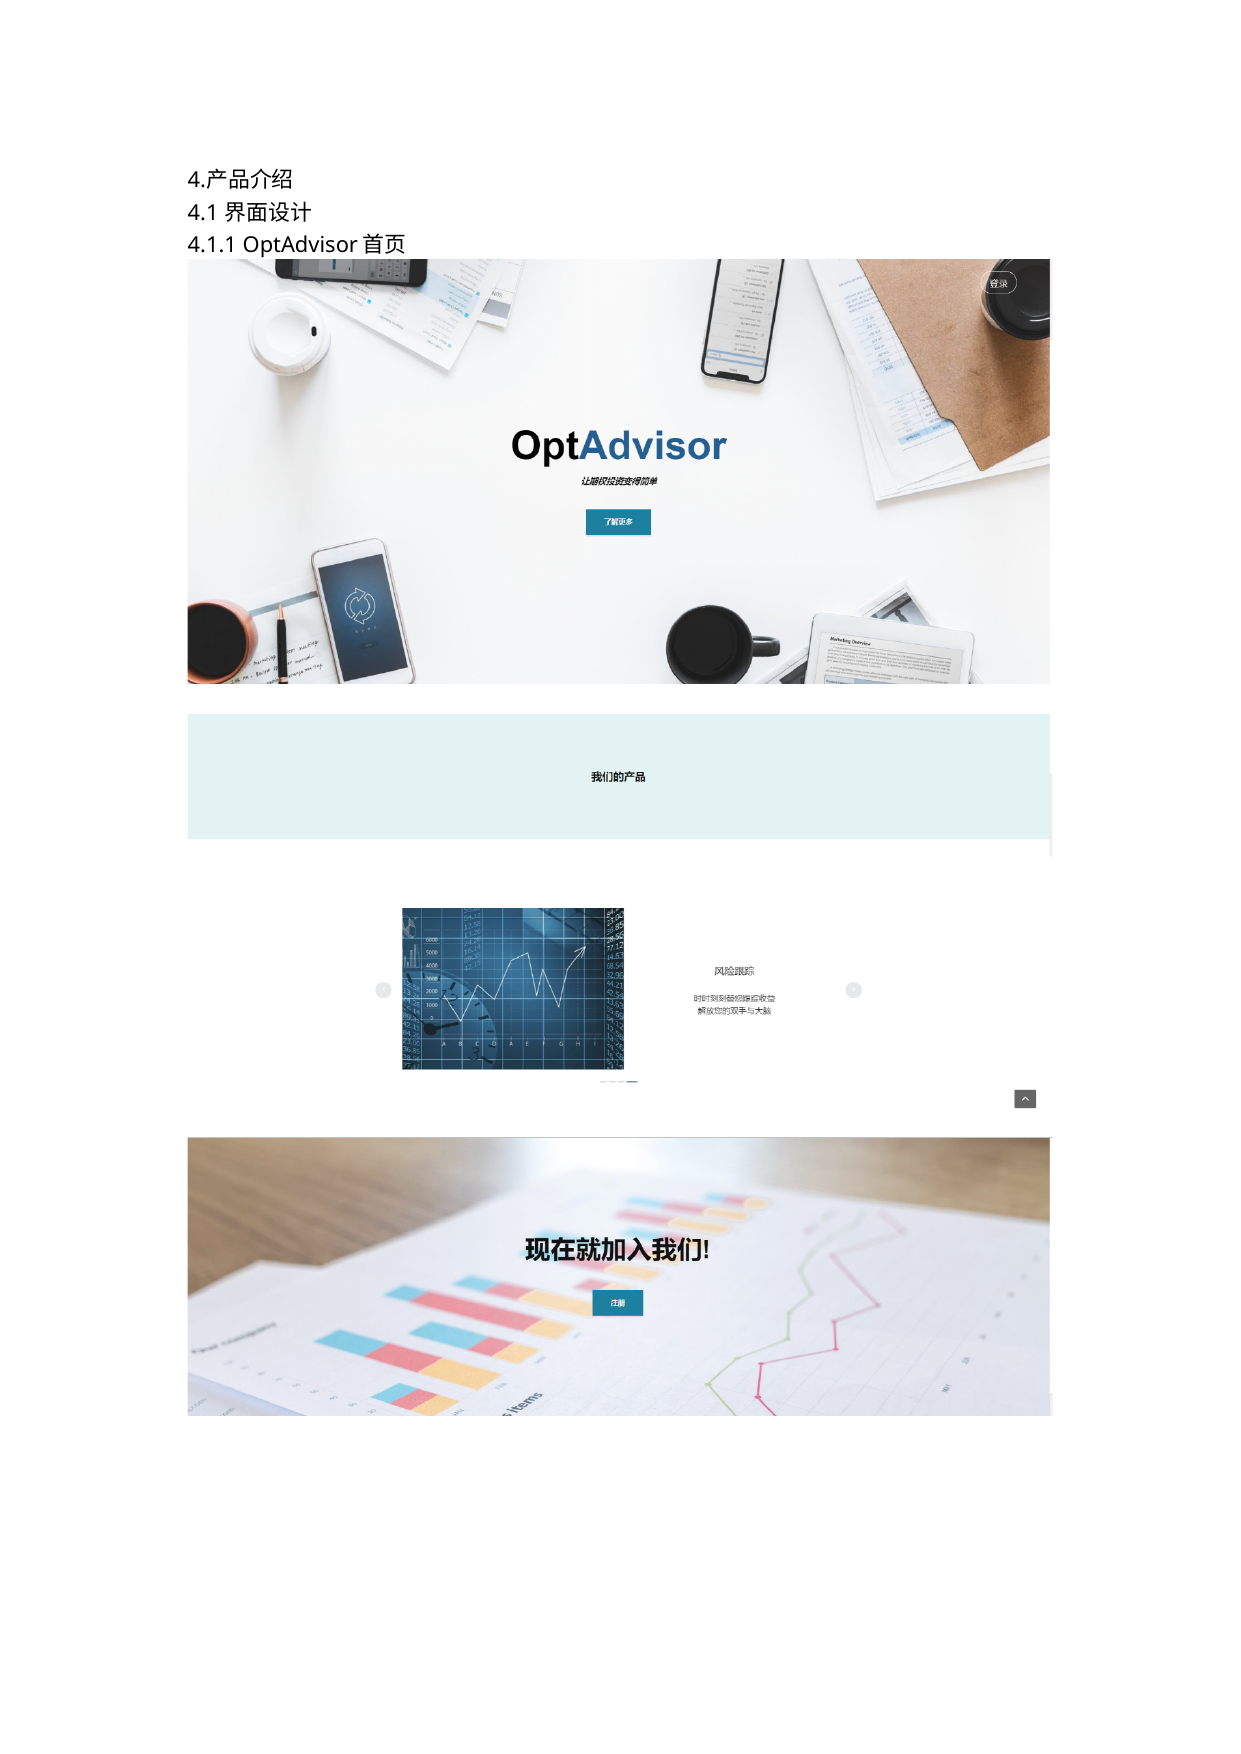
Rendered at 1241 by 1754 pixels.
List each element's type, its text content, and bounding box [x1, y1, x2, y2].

text 4.1 界面设计 [187, 194, 1053, 227]
picture [187, 259, 1053, 684]
picture [187, 1137, 1053, 1416]
text 4.产品介绍 [187, 162, 1053, 194]
picture [187, 714, 1053, 1121]
text 4.1.1 OptAdvisor首页 [187, 227, 1053, 259]
